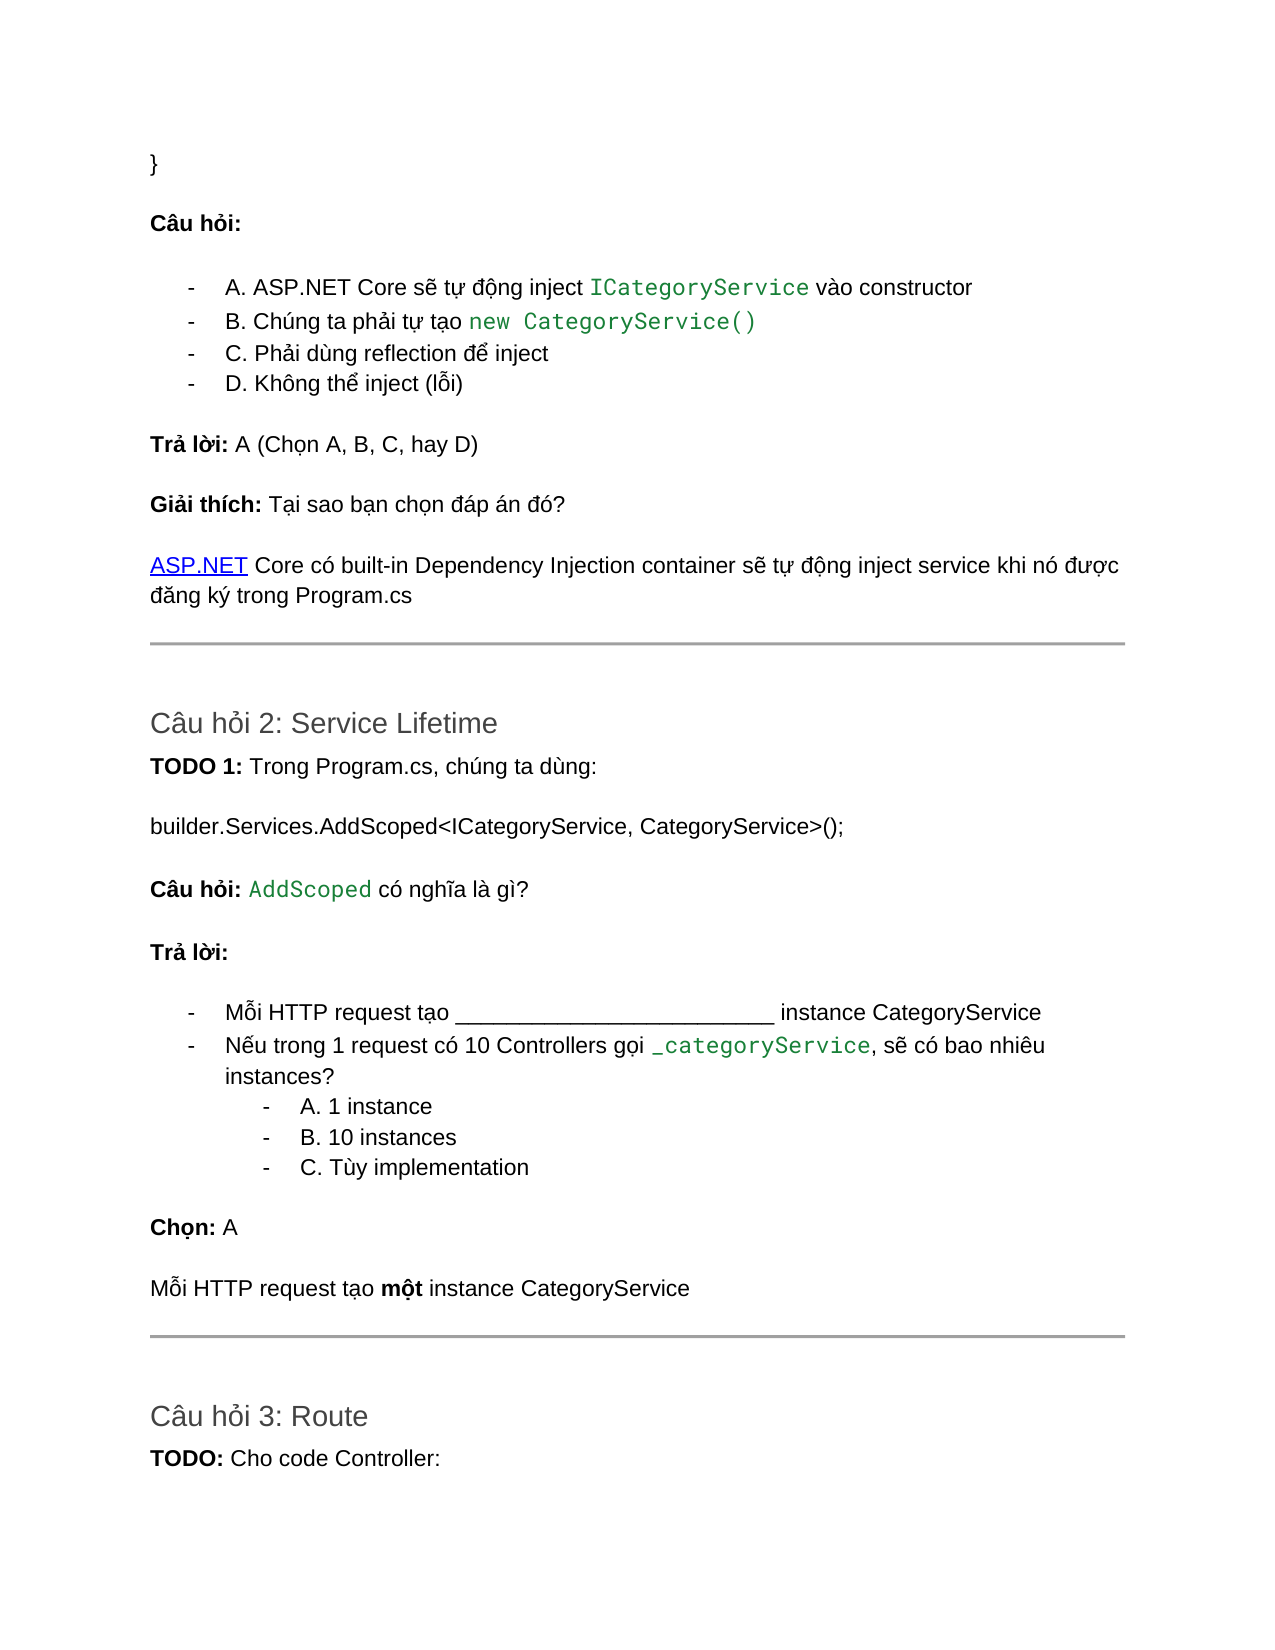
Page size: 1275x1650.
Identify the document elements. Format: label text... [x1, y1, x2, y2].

text ASP.NET Core có built-in Dependency Injection container sẽ tự động inject service khi nó được đăng ký trong Program.cs [150, 552, 1125, 608]
list A. 1 instance [262, 1093, 1125, 1120]
text Trả lời: [150, 938, 1125, 965]
list B. 10 instances [262, 1123, 1125, 1150]
text TODO 1: Trong Program.cs, chúng ta dùng: [150, 753, 1125, 779]
text Trả lời: A (Chọn A, B, C, hay D) [150, 431, 1125, 457]
list C. Phải dùng reflection để inject [187, 340, 1125, 367]
subtitle Câu hỏi 3: Route [150, 1398, 1125, 1432]
list B. Chúng ta phải tự tạo new CategoryService() [187, 306, 1125, 336]
list D. Không thể inject (lỗi) [187, 370, 1125, 397]
text TODO: Cho code Controller: [150, 1445, 1125, 1472]
list C. Tùy implementation [262, 1154, 1125, 1180]
text Câu hỏi: AddScoped có nghĩa là gì? [150, 873, 1125, 904]
text } [150, 150, 1125, 176]
text Chọn: A [150, 1214, 1125, 1241]
text builder.Services.AddScoped<ICategoryService, CategoryService>(); [150, 813, 1125, 839]
text Giải thích: Tại sao bạn chọn đáp án đó? [150, 491, 1125, 518]
text Câu hỏi: [150, 210, 1125, 237]
text Mỗi HTTP request tạo một instance CategoryService [150, 1274, 1125, 1301]
list A. ASP.NET Core sẽ tự động inject ICategoryService vào constructor [187, 271, 1125, 301]
list Mỗi HTTP request tạo _________________________ instance CategoryService [187, 999, 1125, 1025]
subtitle Câu hỏi 2: Service Lifetime [150, 706, 1125, 739]
list Nếu trong 1 request có 10 Controllers gọi _categoryService, sẽ có bao nhiêu instances? [187, 1029, 1125, 1089]
